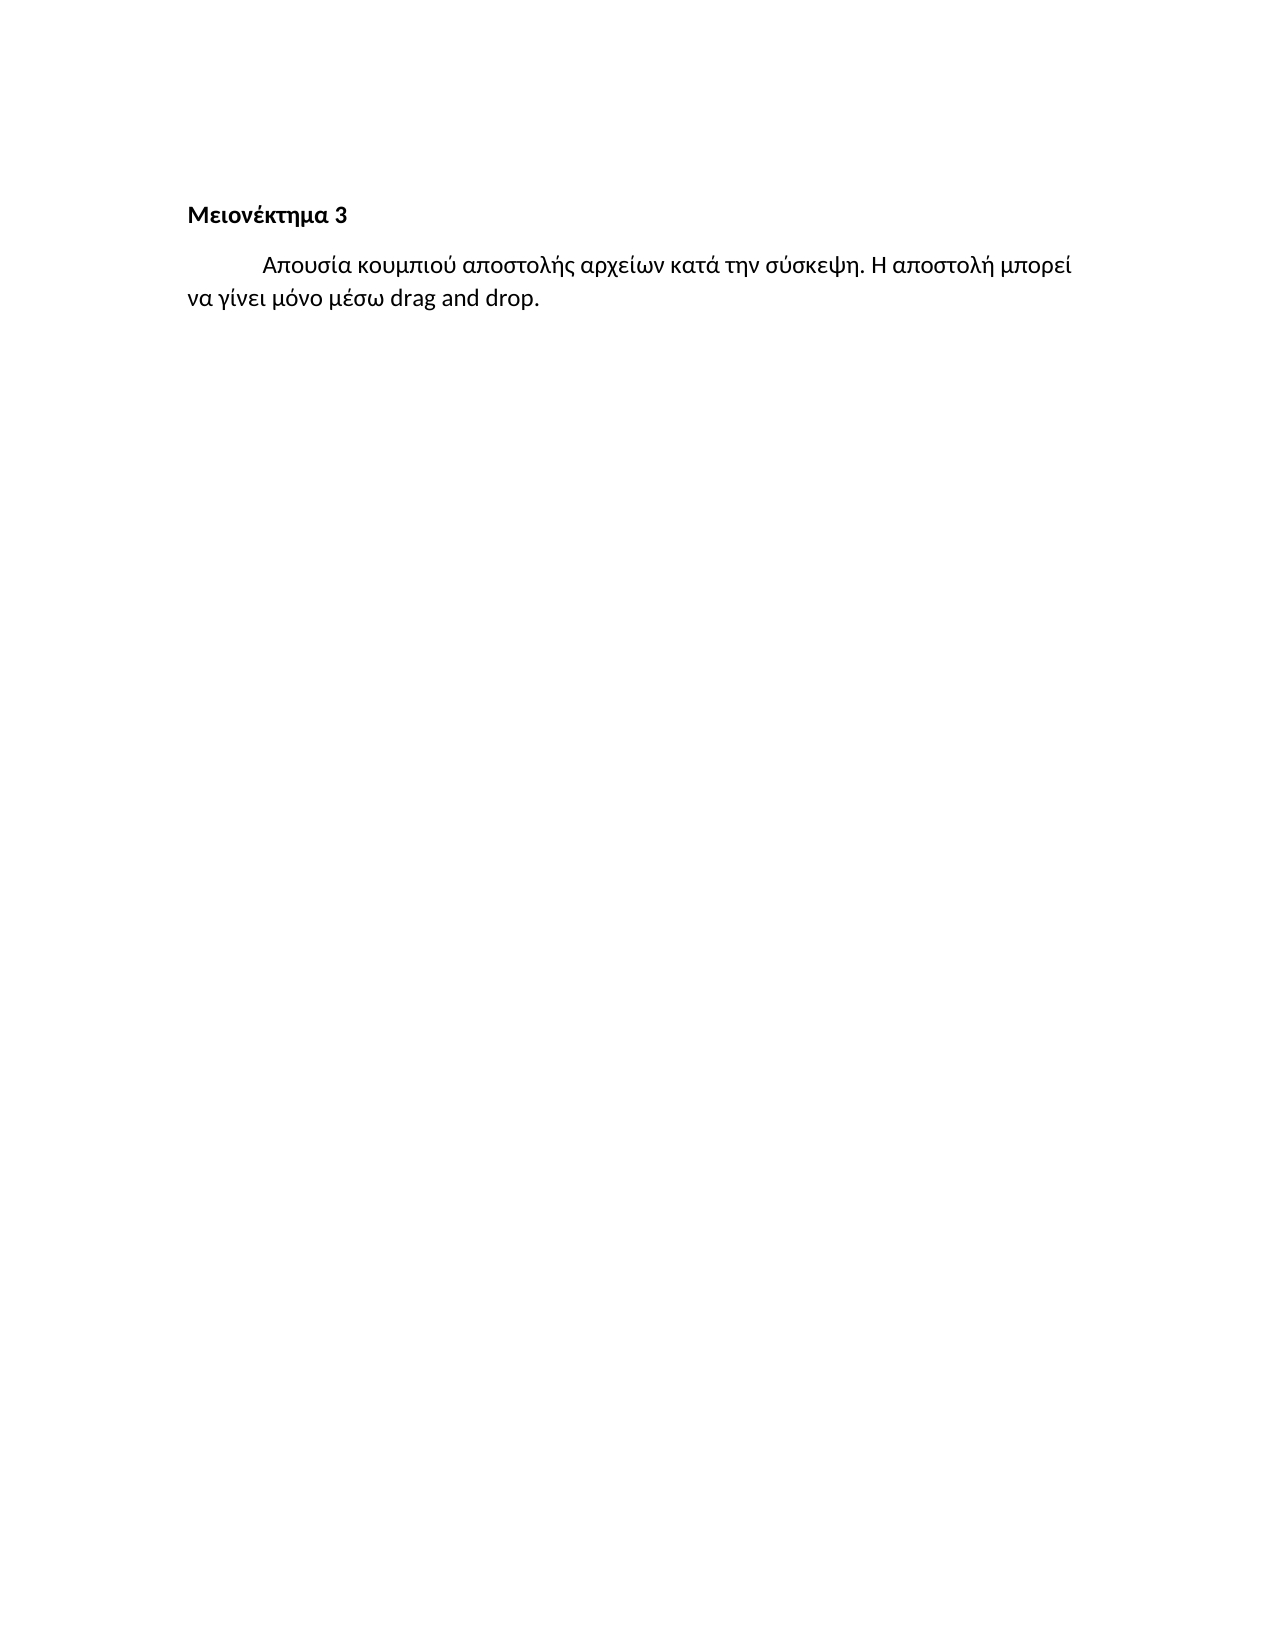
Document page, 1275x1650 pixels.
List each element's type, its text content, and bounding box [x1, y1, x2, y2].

text Απουσία κουμπιού αποστολής αρχείων κατά την σύσκεψη. Η αποστολή μπορεί να γίνει μόνο μέσω drag and drop. [187, 249, 1087, 313]
text Μειονέκτημα 3 [187, 199, 1087, 230]
